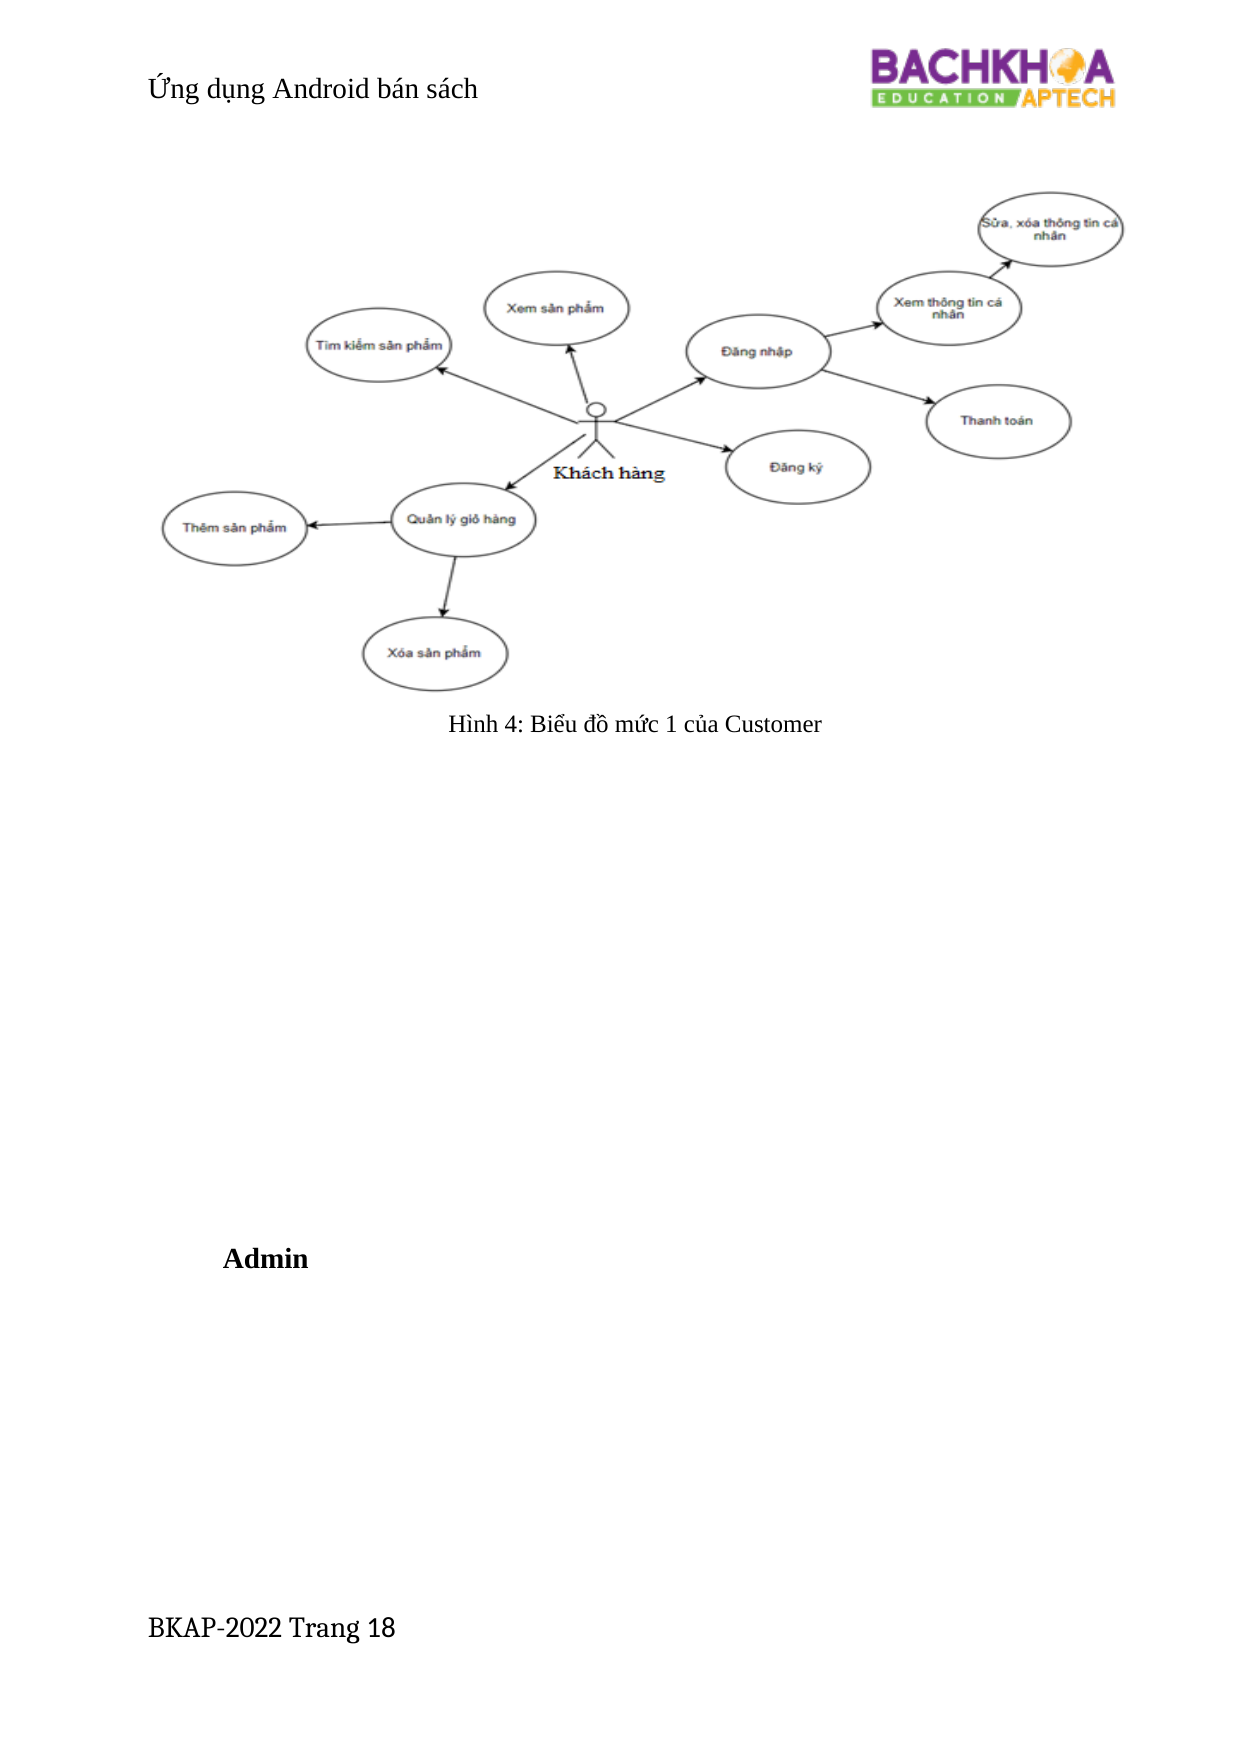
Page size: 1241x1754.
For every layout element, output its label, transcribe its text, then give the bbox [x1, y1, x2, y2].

text Hình 4: Biểu đồ mức 1 của Customer [148, 707, 1122, 738]
text Admin [148, 1241, 1122, 1275]
picture [147, 177, 1141, 707]
picture [868, 47, 1120, 111]
